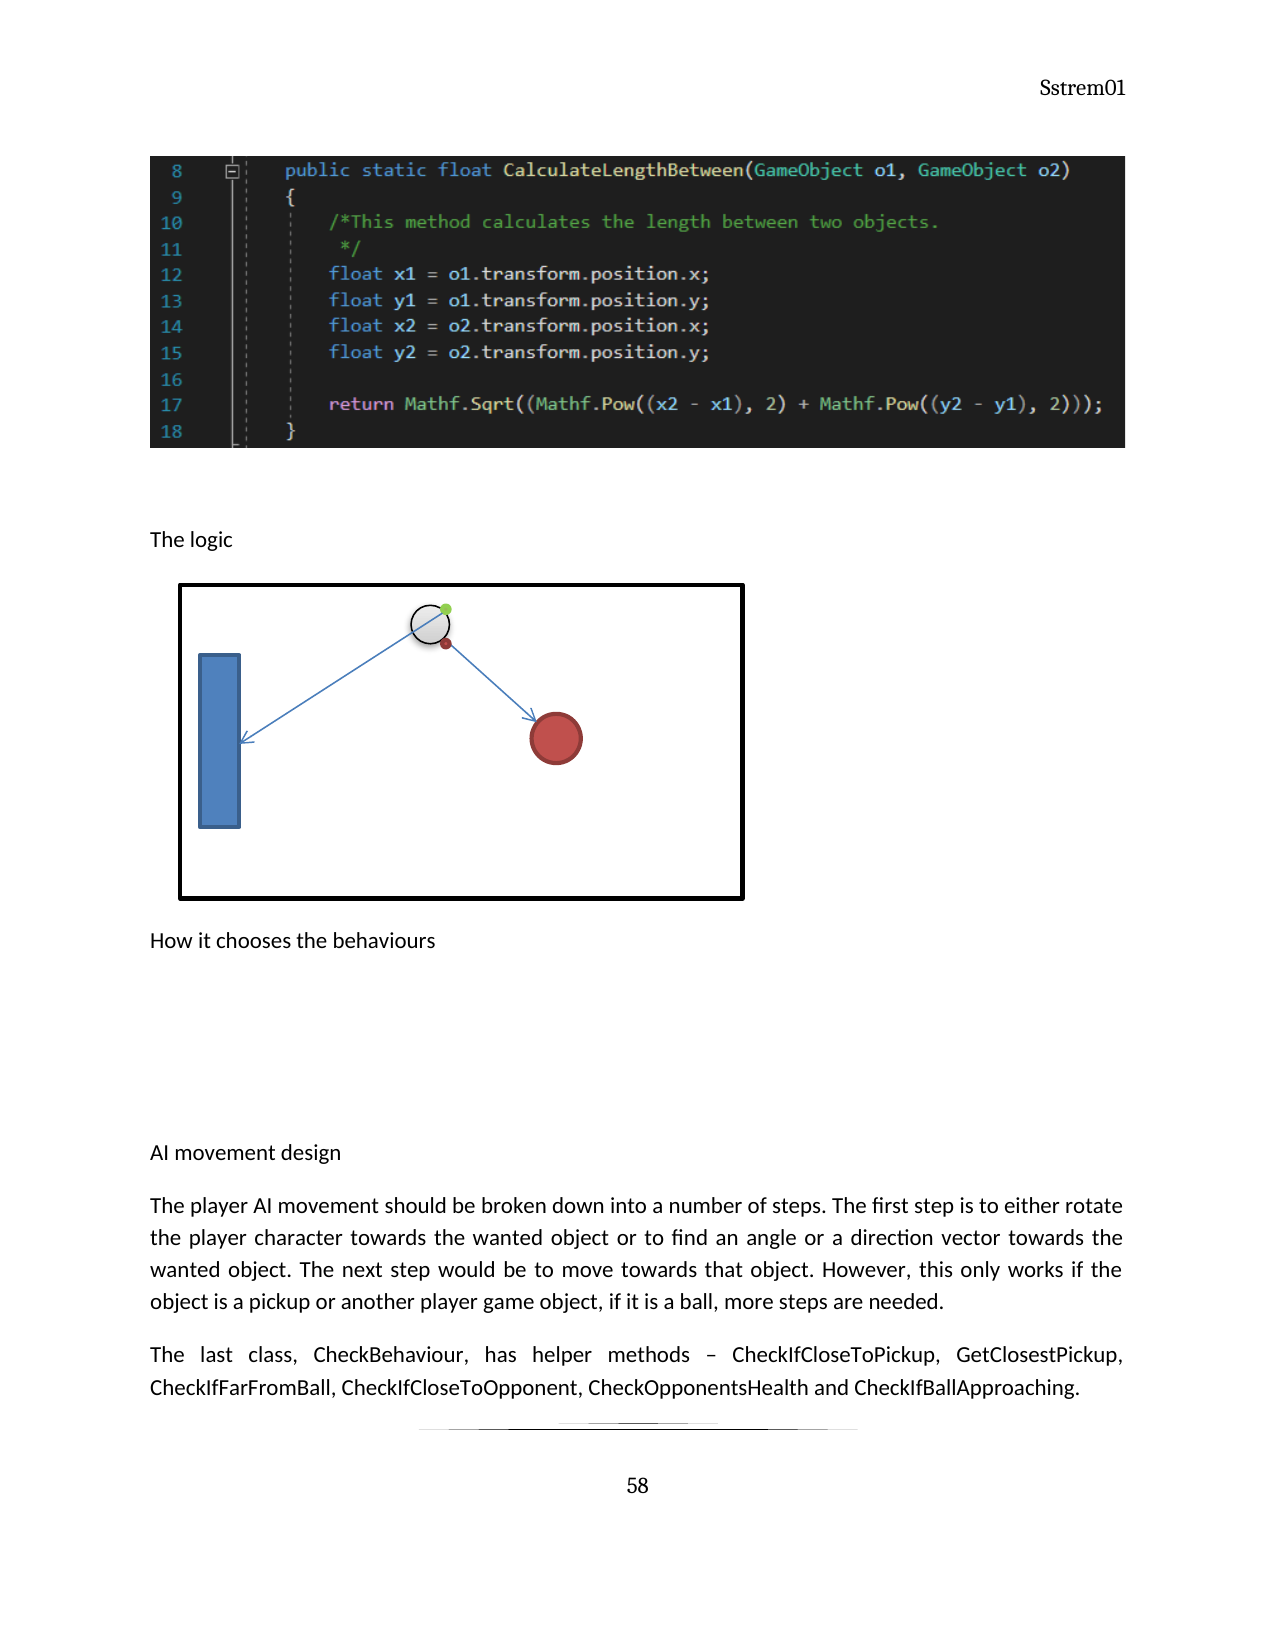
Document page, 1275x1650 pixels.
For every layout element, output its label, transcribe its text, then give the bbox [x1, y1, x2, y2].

text How it chooses the behaviours [150, 578, 1125, 954]
picture [150, 156, 1125, 448]
text The last class, CheckBehaviour, has helper methods – CheckIfCloseToPickup, GetClosestPickup, CheckIfFarFromBall, CheckIfCloseToOpponent, CheckOpponentsHealth and CheckIfBallApproaching. [150, 1340, 1125, 1401]
text The player AI movement should be broken down into a number of steps. The first step is to either rotate the player character towards the wanted object or to find an angle or a direction vector towards the wanted object. The next step would be to move towards that object. However, this only works if the object is a pickup or another player game object, if it is a ball, more steps are needed. [150, 1191, 1125, 1315]
text The logic [150, 525, 1125, 553]
text AI movement design [150, 1138, 1125, 1166]
